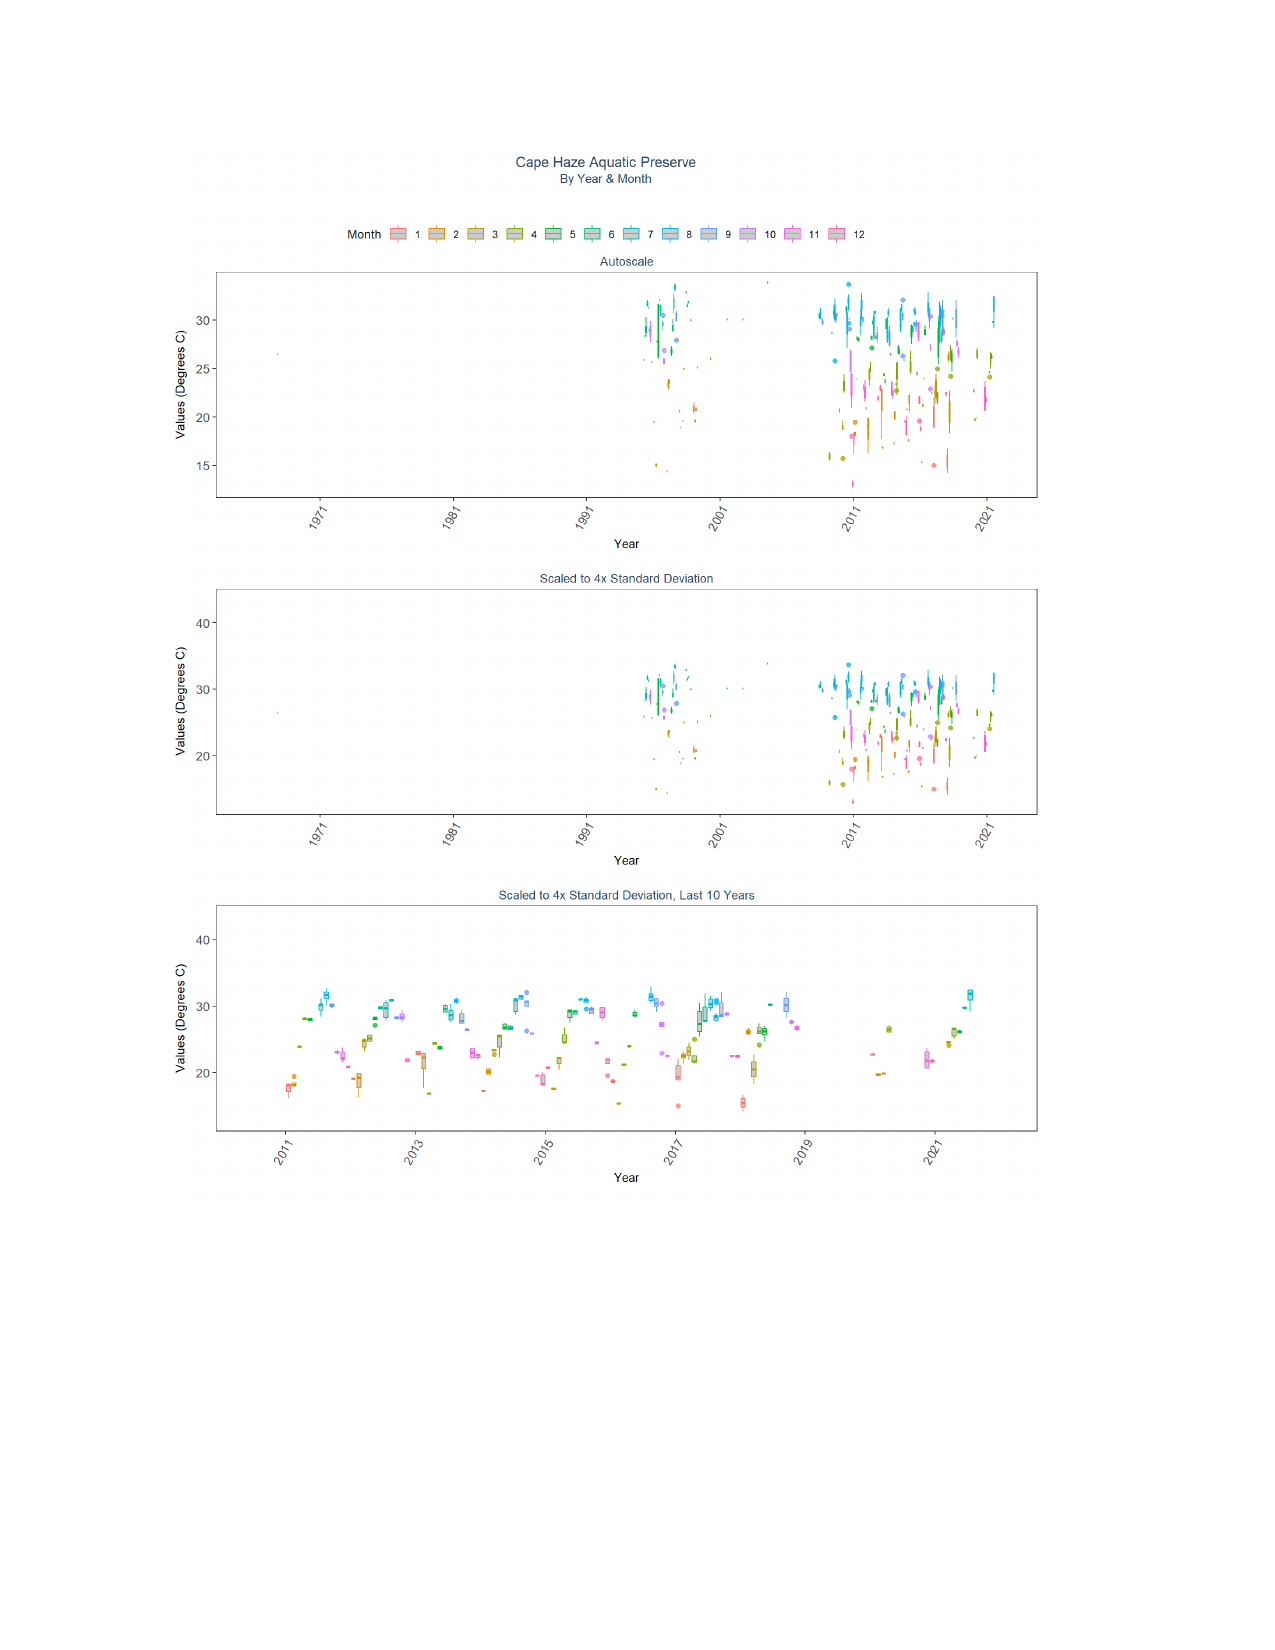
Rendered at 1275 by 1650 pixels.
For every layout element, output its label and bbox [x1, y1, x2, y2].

picture [168, 150, 1044, 1200]
